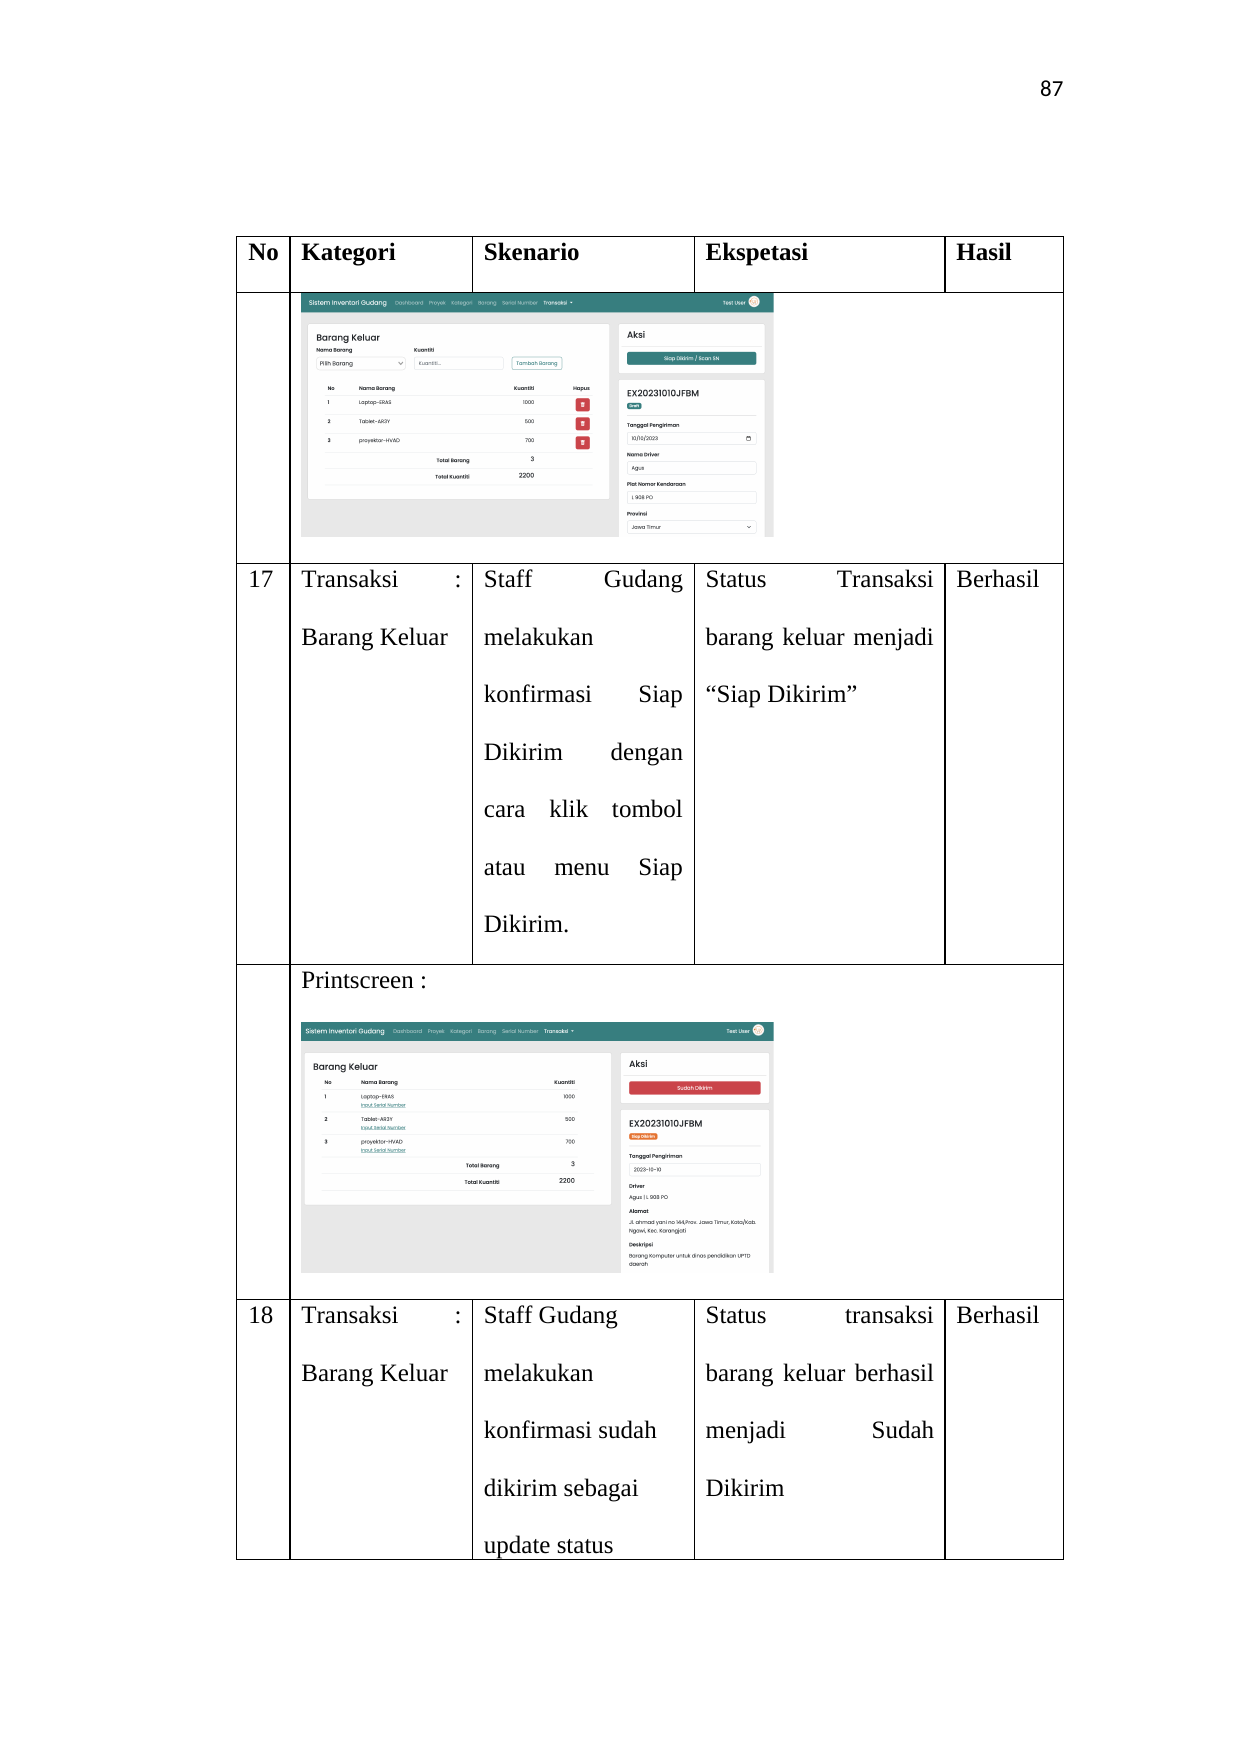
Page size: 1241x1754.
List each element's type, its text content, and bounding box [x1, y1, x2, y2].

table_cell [695, 1300, 944, 1559]
table_cell 18 [237, 1300, 289, 1559]
table_cell Printscreen : [291, 965, 1063, 1299]
table_header Skenario [473, 237, 694, 292]
table_header No [237, 237, 289, 292]
table_cell Berhasil [946, 1300, 1063, 1559]
table_cell [237, 965, 289, 1299]
table_cell [237, 293, 289, 563]
table_header Kategori [291, 237, 472, 292]
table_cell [473, 1300, 694, 1559]
table_cell Transaksi : Barang Keluar [291, 564, 472, 964]
table_cell Status Transaksi barang keluar menjadi “Siap Dikirim” [695, 564, 944, 964]
table_cell Transaksi : Barang Keluar [291, 1300, 472, 1559]
table_cell Berhasil [946, 564, 1063, 964]
picture [301, 1022, 774, 1273]
table_header Ekspetasi [695, 237, 944, 292]
table_header Hasil [946, 237, 1063, 292]
table_cell Staff Gudang melakukan konfirmasi Siap Dikirim dengan cara klik tombol atau menu Siap Dikirim. [473, 564, 694, 964]
table_cell 17 [237, 564, 289, 964]
table_cell Printscreen : [291, 293, 1063, 563]
picture [301, 293, 774, 537]
